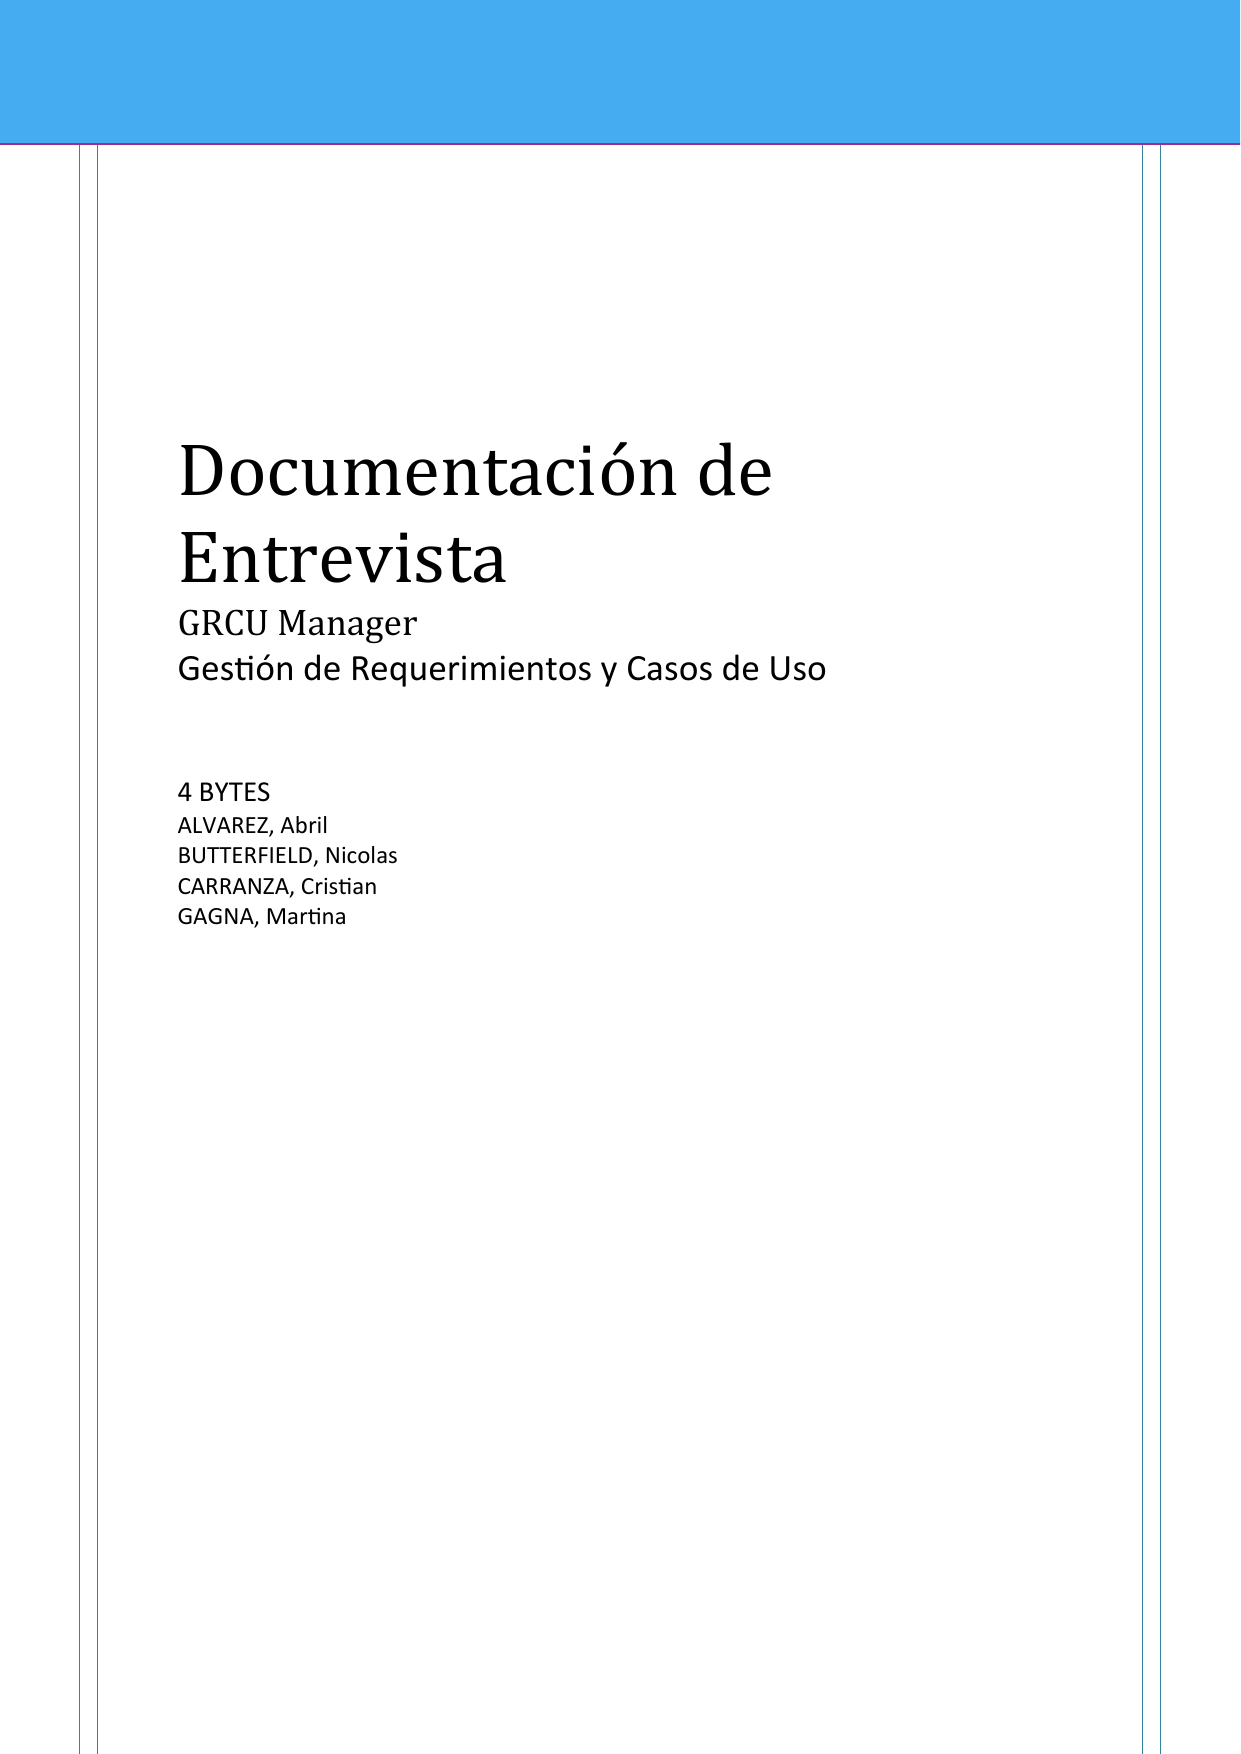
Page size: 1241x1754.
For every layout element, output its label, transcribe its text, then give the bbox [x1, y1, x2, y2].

text CARRANZA, Cristian [177, 870, 1063, 901]
text BUTTERFIELD, Nicolas [177, 839, 1063, 870]
text ALVAREZ, Abril [177, 809, 1063, 839]
text Documentación de Entrevista [177, 424, 1063, 599]
text GAGNA, Martina [177, 901, 1063, 931]
text Gestión de Requerimientos y Casos de Uso [177, 643, 1063, 689]
text 4 BYTES [177, 773, 1063, 809]
text GRCU Manager [177, 599, 1063, 643]
